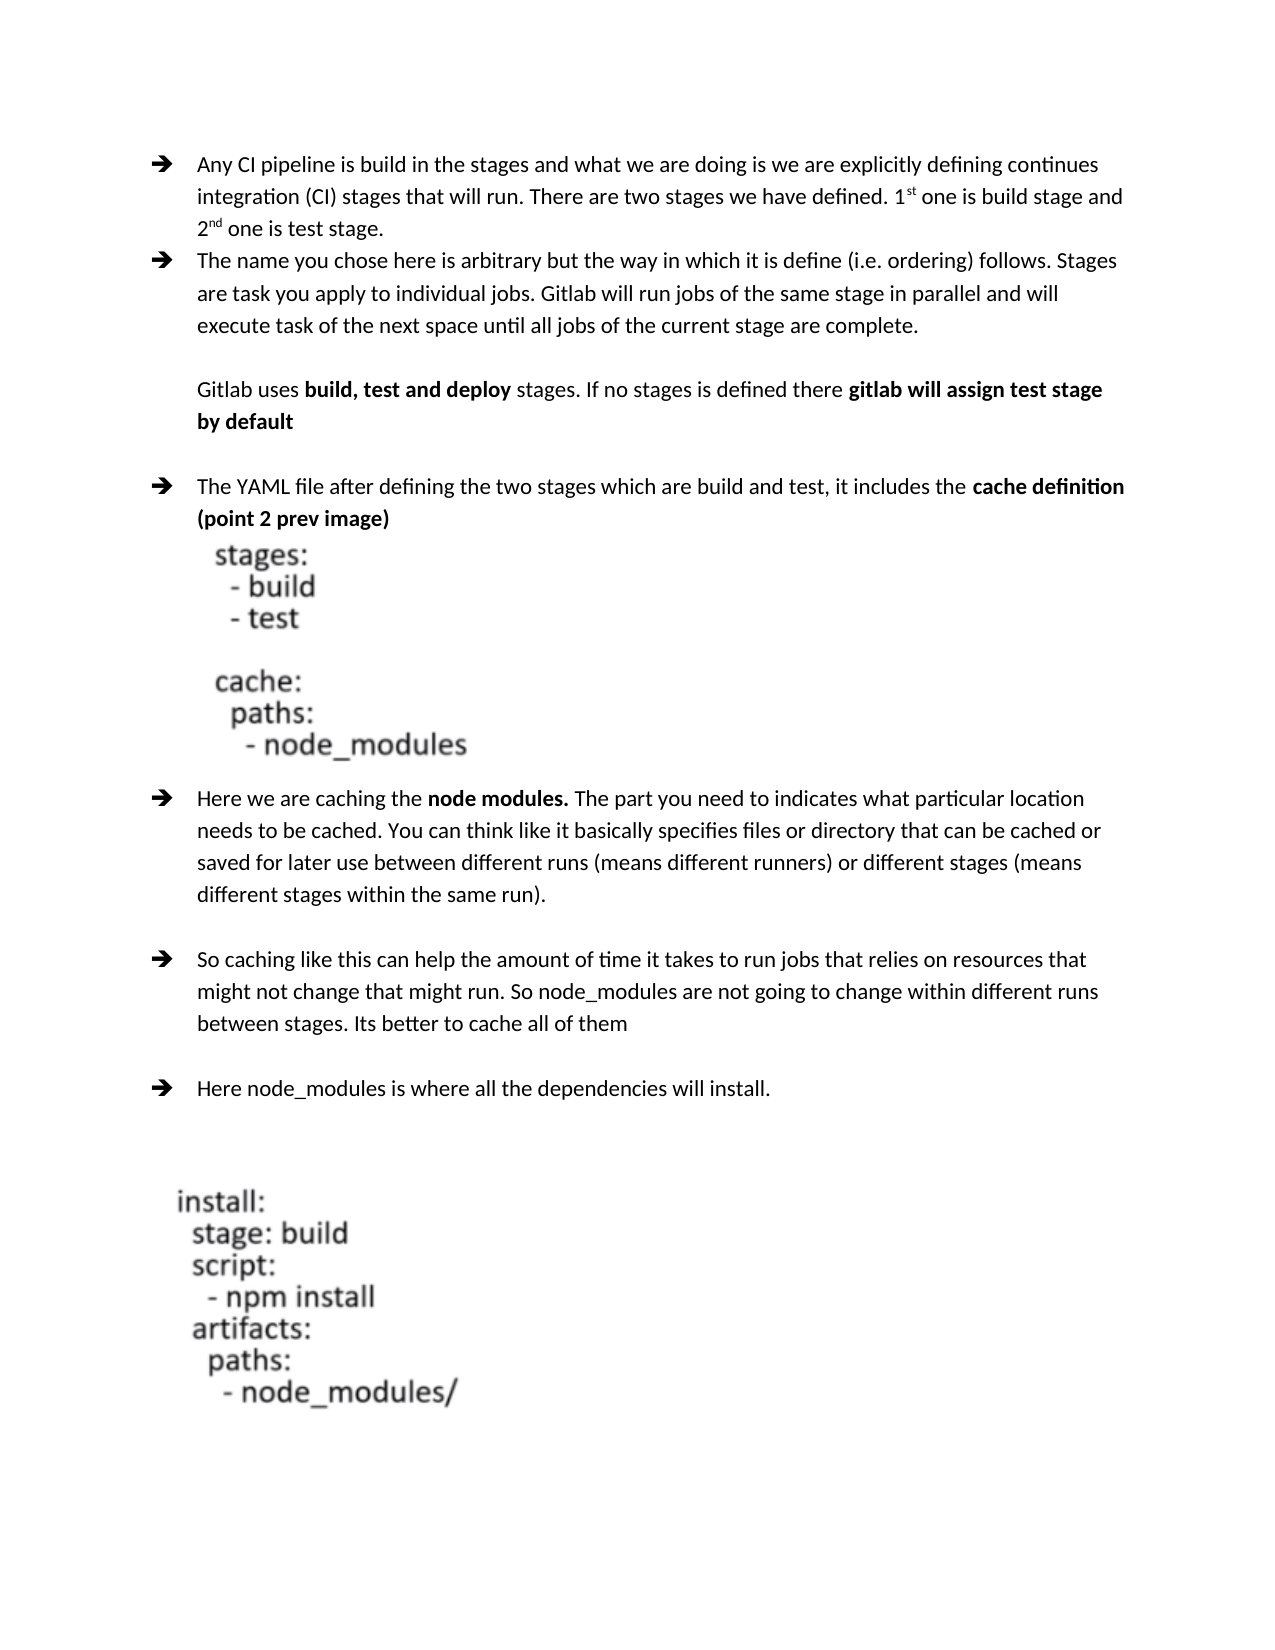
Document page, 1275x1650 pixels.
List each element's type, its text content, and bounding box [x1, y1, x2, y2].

list Gitlab uses build, test and deploy stages. If no stages is defined there gitlab will assign test stage by default [197, 375, 1125, 436]
list Here node_modules is where all the dependencies will install. [150, 1074, 1125, 1102]
list The name you chose here is arbitrary but the way in which it is define (i.e. ordering) follows. Stages are task you apply to individual jobs. Gitlab will run jobs of the same stage in parallel and will execute task of the next space until all jobs of the current stage are complete. [150, 247, 1125, 339]
list Here we are caching the node modules. The part you need to indicates what particular location needs to be cached. You can think like it basically specifies files or directory that can be cached or saved for later use between different runs (means different runners) or different stages (means different stages within the same run). [150, 784, 1125, 909]
list The YAML file after defining the two stages which are build and test, it includes the cache definition (point 2 prev image) [150, 472, 1125, 532]
list So caching like this can help the amount of time it takes to run jobs that relies on resources that might not change that might run. So node_modules are not going to change within different runs between stages. Its better to cache all of them [150, 945, 1125, 1037]
list Any CI pipeline is build in the stages and what we are doing is we are explicitly defining continues integration (CI) stages that will run. There are two stages we have defined. 1st one is build stage and 2nd one is test stage. [150, 150, 1125, 242]
picture [150, 1158, 470, 1417]
picture [196, 536, 503, 780]
